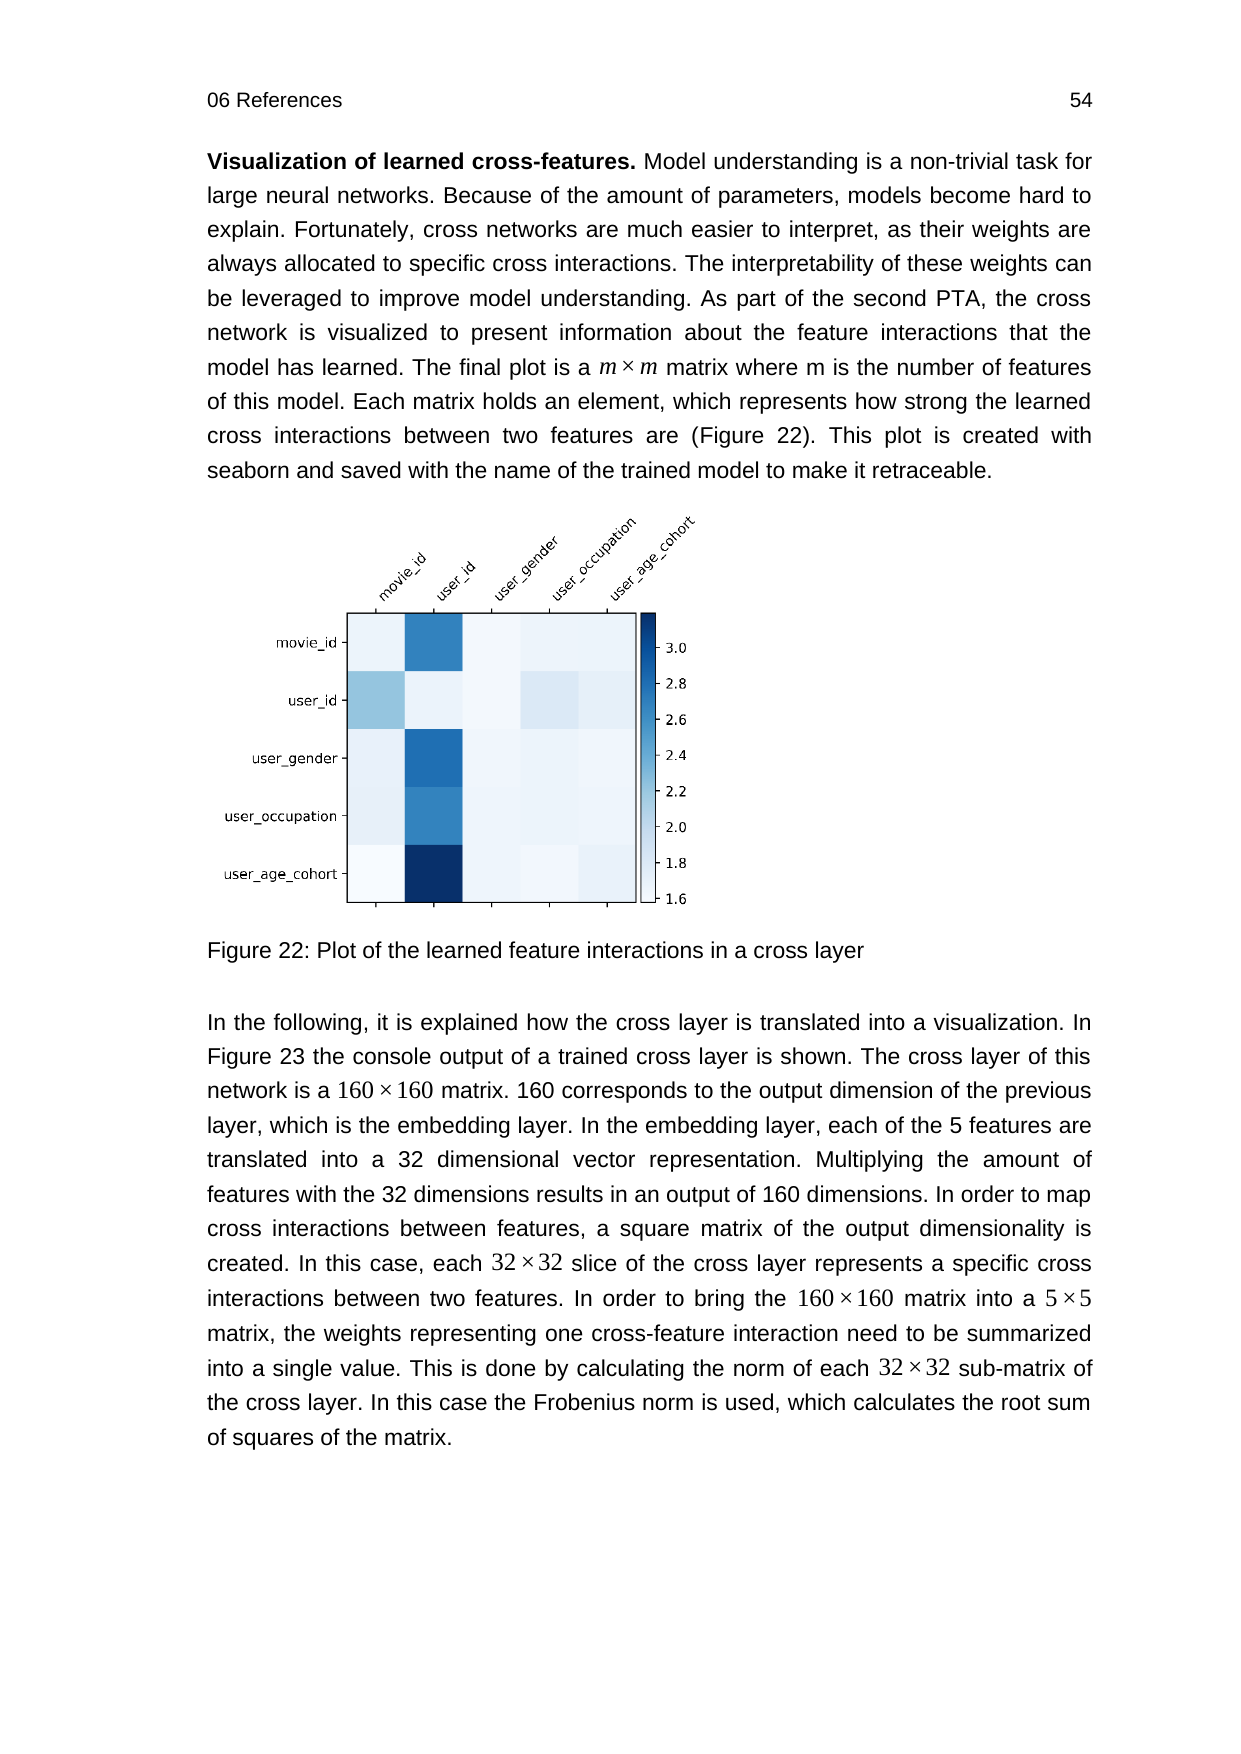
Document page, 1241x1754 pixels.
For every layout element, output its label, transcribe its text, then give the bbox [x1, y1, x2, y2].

picture [213, 503, 707, 917]
